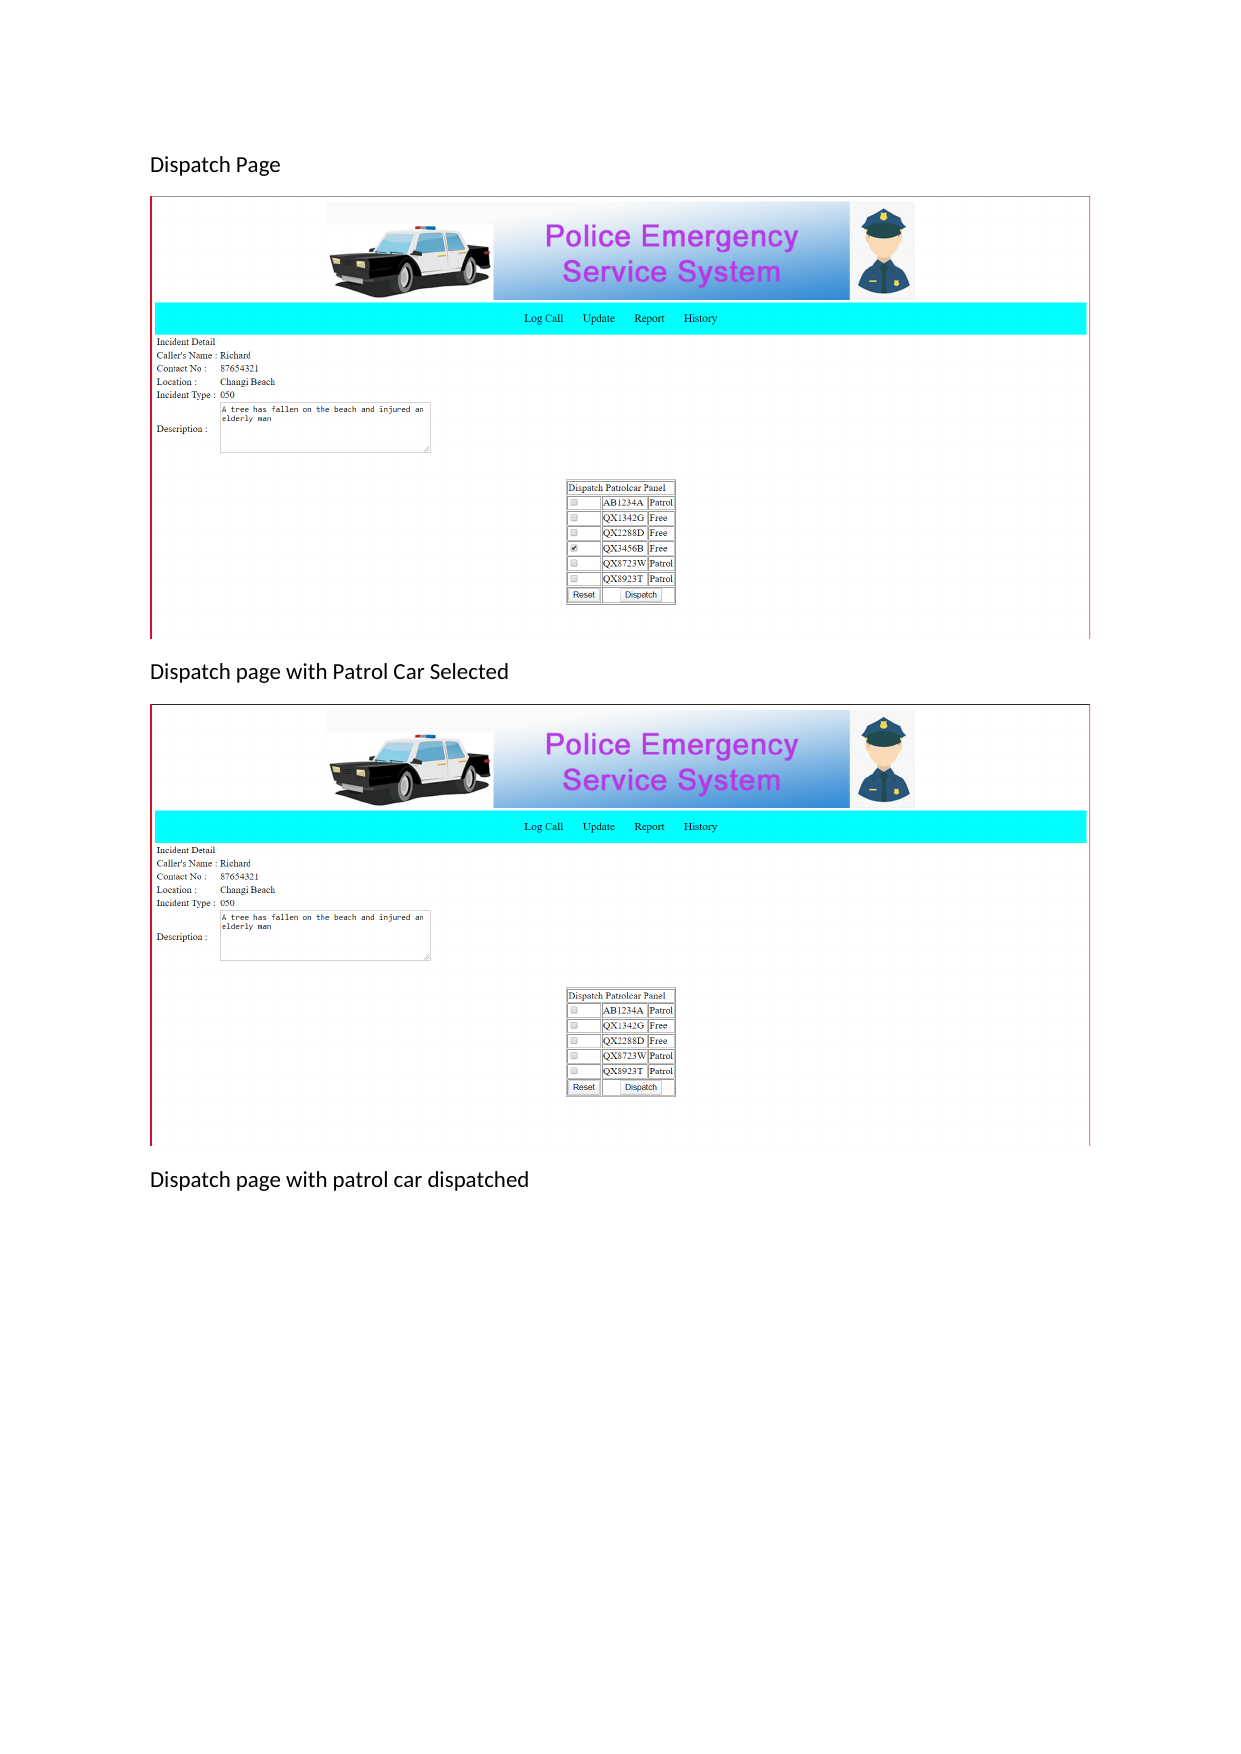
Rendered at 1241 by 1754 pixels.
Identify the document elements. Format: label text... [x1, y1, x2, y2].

text Dispatch page with Patrol Car Selected [150, 657, 1090, 685]
picture [150, 196, 1091, 639]
picture [150, 704, 1091, 1146]
text Dispatch Page [150, 150, 1090, 178]
text Dispatch page with patrol car dispatched [150, 1165, 1090, 1193]
